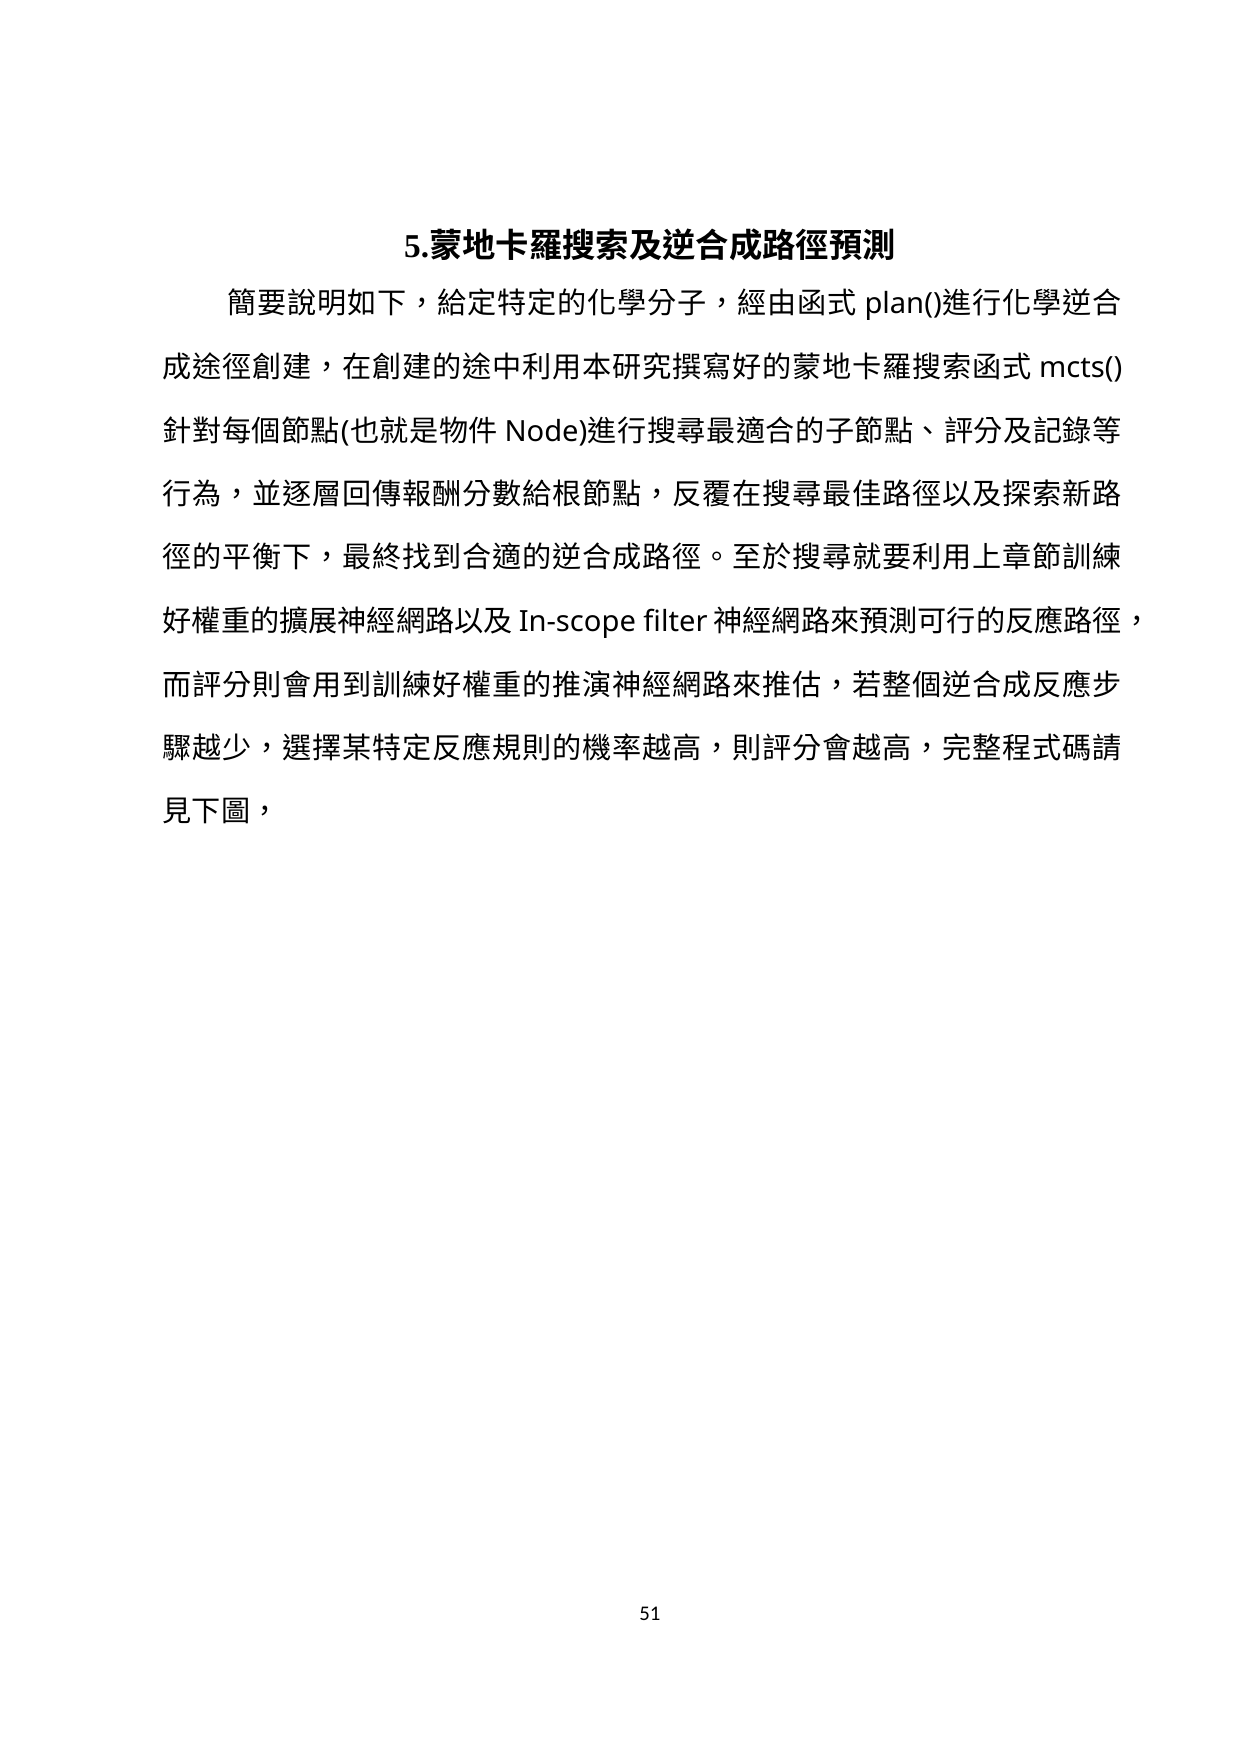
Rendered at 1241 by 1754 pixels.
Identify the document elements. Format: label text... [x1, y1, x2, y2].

text 簡要說明如下，給定特定的化學分子，經由函式plan()進行化學逆合成途徑創建，在創建的途中利用本研究撰寫好的蒙地卡羅搜索函式mcts()針對每個節點(也就是物件Node)進行搜尋最適合的子節點、評分及記錄等行為，並逐層回傳報酬分數給根節點，反覆在搜尋最佳路徑以及探索新路徑的平衡下，最終找到合適的逆合成路徑。至於搜尋就要利用上章節訓練好權重的擴展神經網路以及In-scope filter神經網路來預測可行的反應路徑，而評分則會用到訓練好權重的推演神經網路來推估，若整個逆合成反應步驟越少，選擇某特定反應規則的機率越高，則評分會越高，完整程式碼請見下圖， [162, 280, 1122, 830]
text 5.蒙地卡羅搜索及逆合成路徑預測 [177, 219, 1122, 267]
